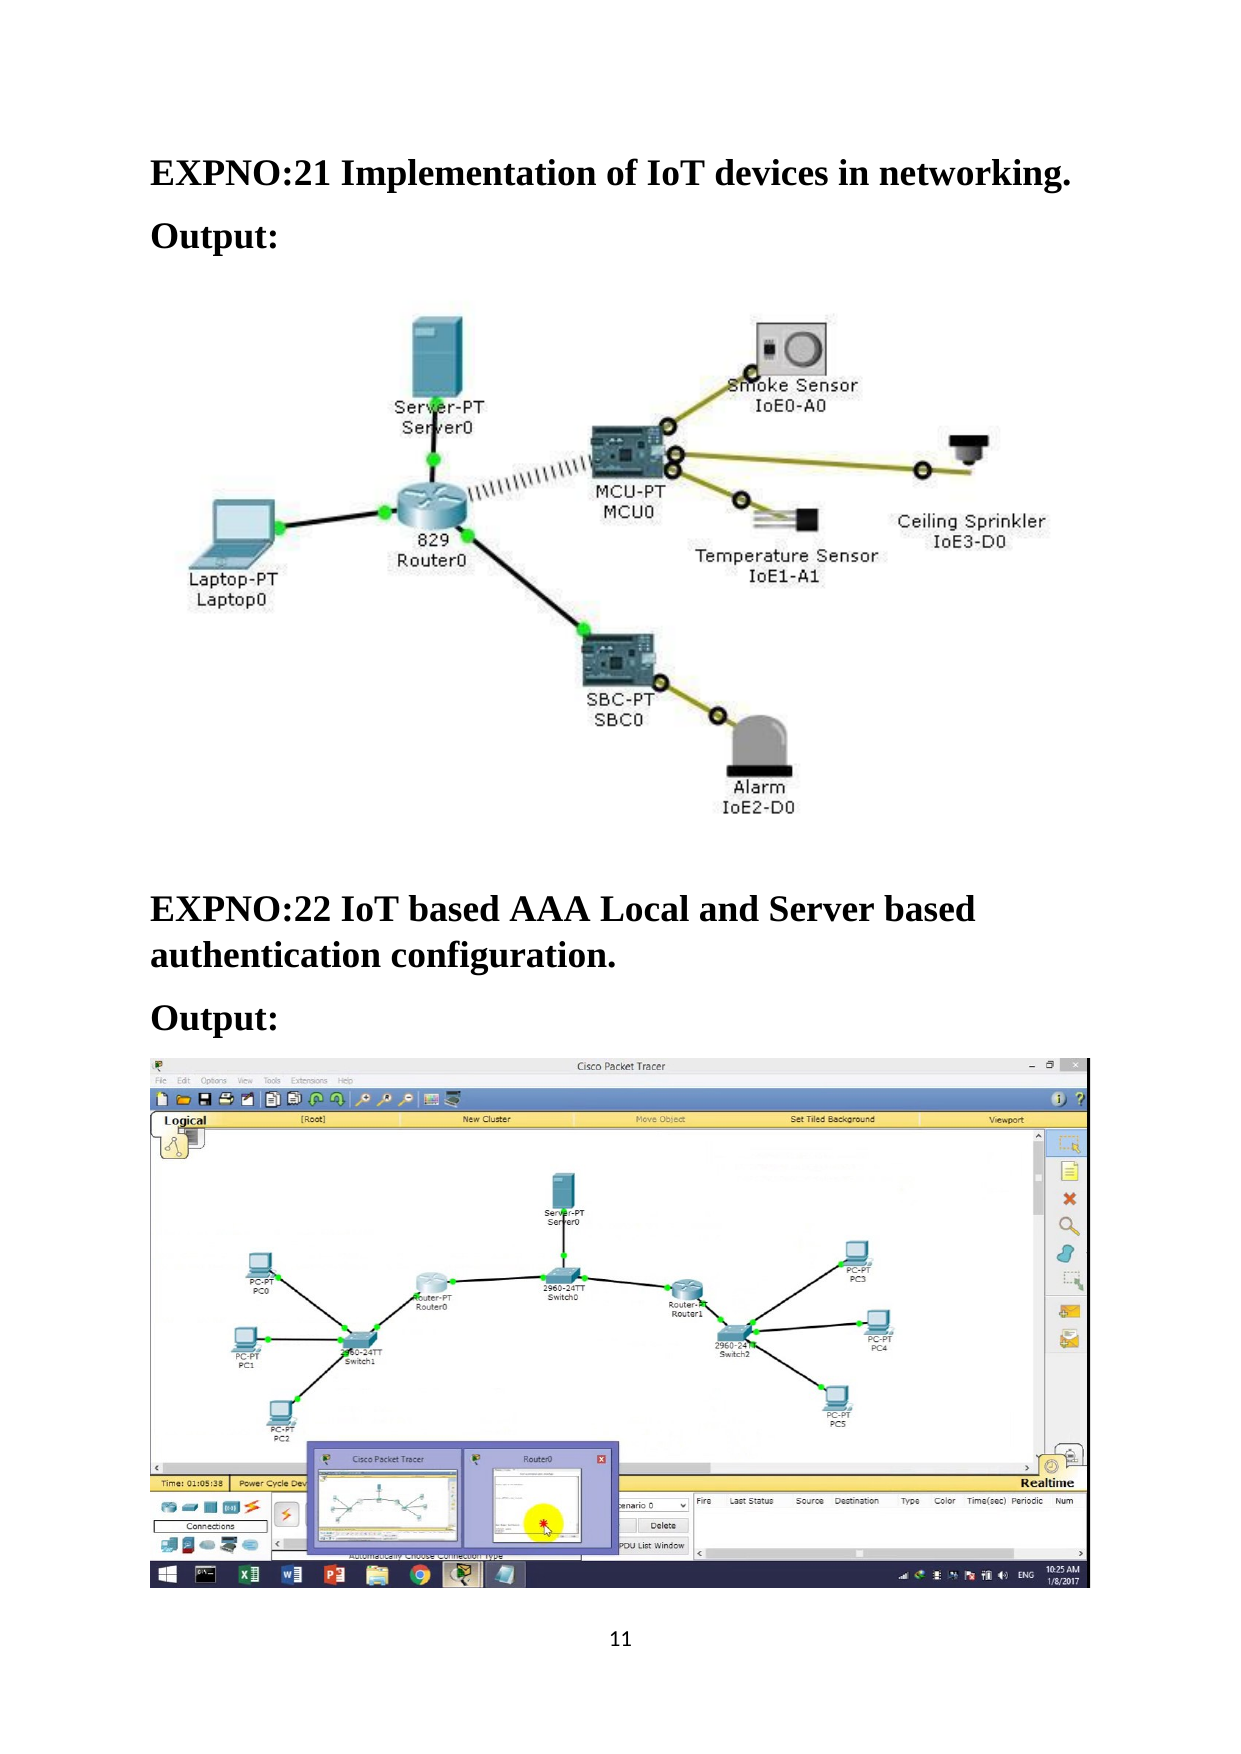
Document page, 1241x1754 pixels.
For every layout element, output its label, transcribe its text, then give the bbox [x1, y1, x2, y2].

text EXPNO:22 IoT based AAA Local and Server based authentication configuration. [150, 886, 1090, 976]
picture [150, 276, 1088, 867]
text Output: [150, 213, 1090, 256]
text EXPNO:21 Implementation of IoT devices in networking. [150, 150, 1090, 193]
text Output: [150, 996, 1090, 1039]
picture [150, 1058, 1091, 1588]
